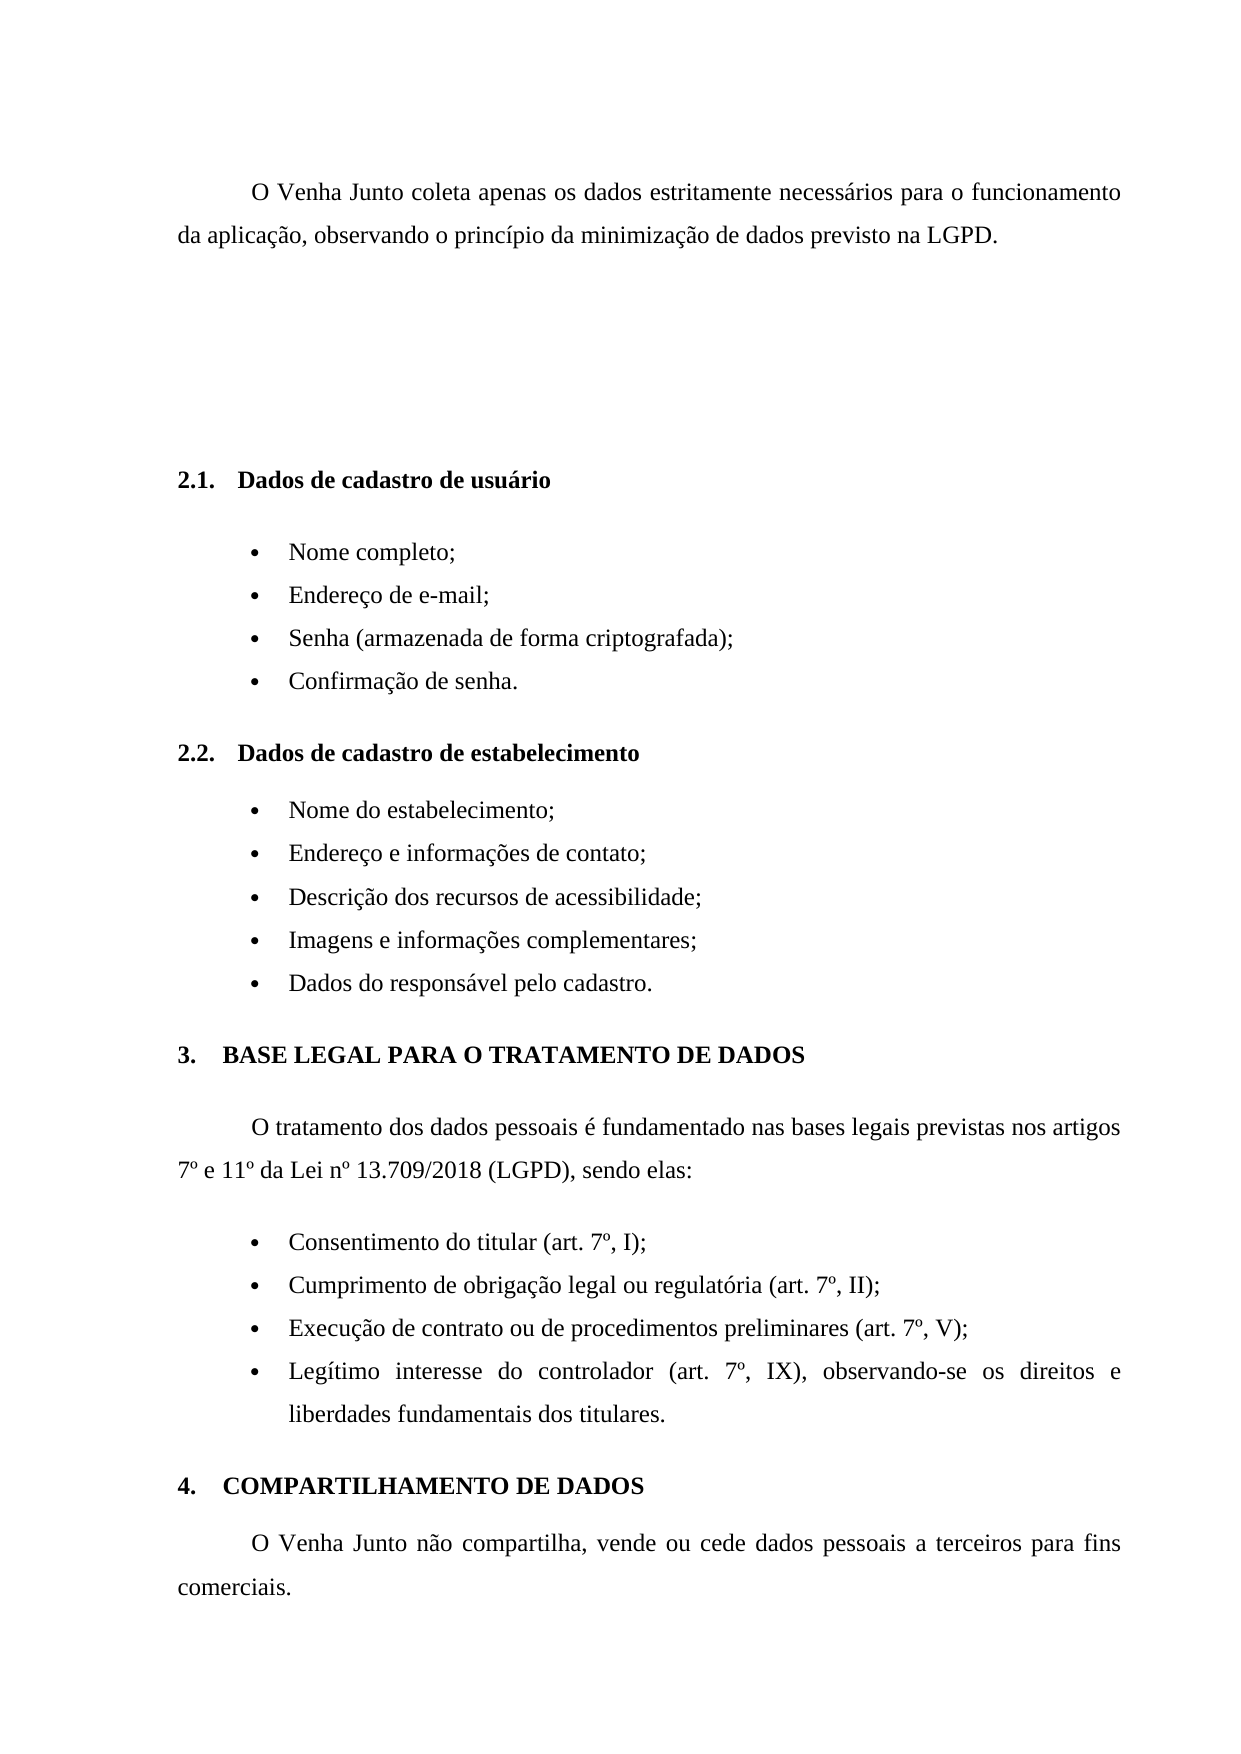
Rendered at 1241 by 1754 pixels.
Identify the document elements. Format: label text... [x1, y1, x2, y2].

text O Venha Junto coleta apenas os dados estritamente necessários para o funcionamento da aplicação, observando o princípio da minimização de dados previsto na LGPD. [177, 177, 1122, 249]
list Dados de cadastro de estabelecimento [177, 738, 1122, 767]
list Senha (armazenada de forma criptografada); [251, 623, 1122, 652]
list Cumprimento de obrigação legal ou regulatória (art. 7º, II); [251, 1270, 1122, 1298]
list Execução de contrato ou de procedimentos preliminares (art. 7º, V); [251, 1313, 1122, 1342]
list Dados do responsável pelo cadastro. [251, 968, 1122, 997]
list Dados de cadastro de usuário [177, 465, 1122, 493]
text O tratamento dos dados pessoais é fundamentado nas bases legais previstas nos artigos 7º e 11º da Lei nº 13.709/2018 (LGPD), sendo elas: [177, 1112, 1122, 1183]
text O Venha Junto não compartilha, vende ou cede dados pessoais a terceiros para fins comerciais. [177, 1528, 1122, 1600]
list Consentimento do titular (art. 7º, I); [251, 1227, 1122, 1255]
list Confirmação de senha. [251, 666, 1122, 695]
list Legítimo interesse do controlador (art. 7º, IX), observando-se os direitos e liberdades fundamentais dos titulares. [251, 1356, 1122, 1428]
list COMPARTILHAMENTO DE DADOS [177, 1471, 1122, 1500]
list BASE LEGAL PARA O TRATAMENTO DE DADOS [177, 1040, 1122, 1068]
list Nome completo; [251, 537, 1122, 565]
list Endereço de e-mail; [251, 580, 1122, 608]
list Nome do estabelecimento; [251, 795, 1122, 824]
list Descrição dos recursos de acessibilidade; [251, 882, 1122, 910]
list Endereço e informações de contato; [251, 838, 1122, 867]
list Imagens e informações complementares; [251, 925, 1122, 953]
